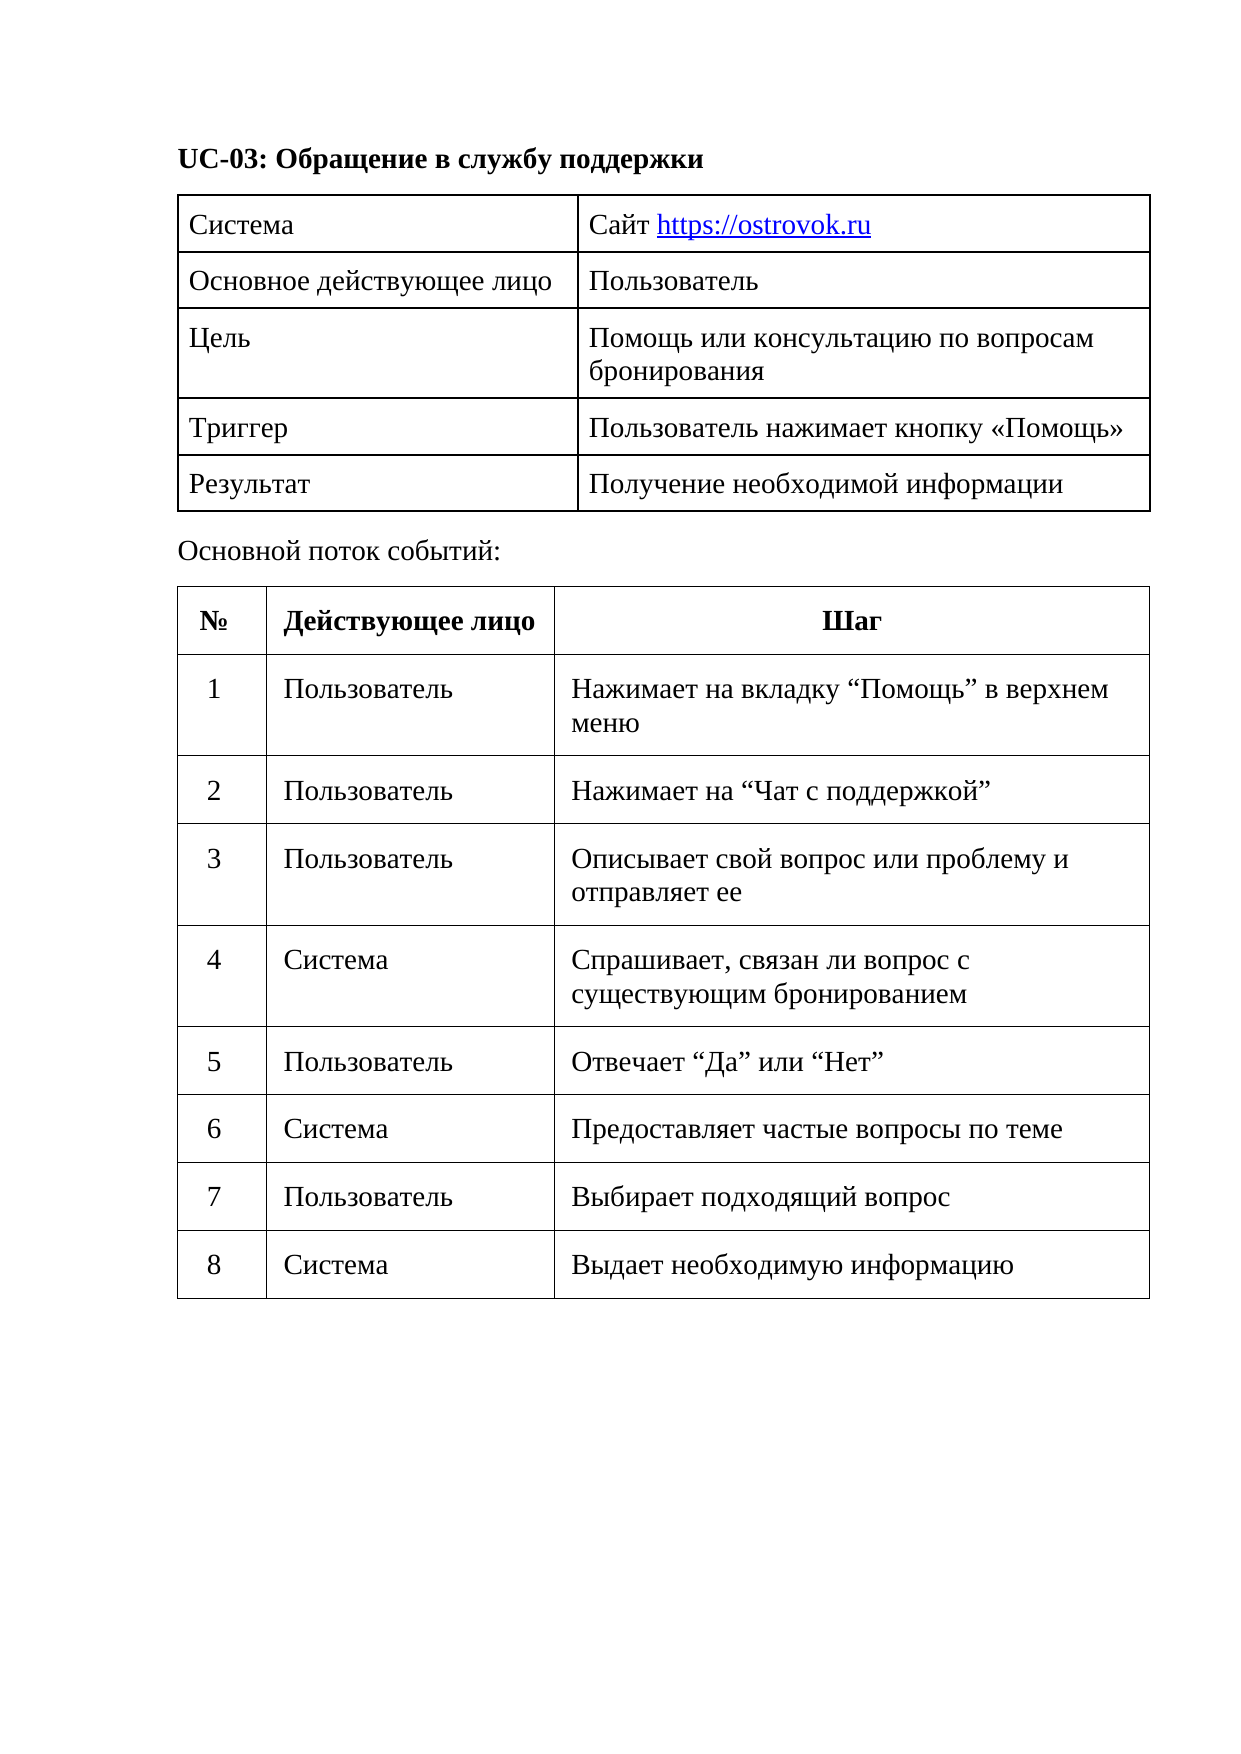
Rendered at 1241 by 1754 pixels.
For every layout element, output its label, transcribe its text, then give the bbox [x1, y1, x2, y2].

table_header Система [179, 196, 577, 251]
table_header Сайт https://ostrovok.ru [579, 196, 1149, 251]
table_cell Система [267, 926, 554, 1026]
table_cell Основное действующее лицо [179, 253, 577, 307]
table_cell 3 [178, 824, 266, 924]
table_cell 7 [178, 1163, 266, 1230]
table_cell Пользователь [579, 253, 1149, 307]
table_cell Система [267, 1231, 554, 1298]
text UC-03: Обращение в службу поддержки [177, 141, 1152, 175]
table_cell Пользователь [267, 824, 554, 924]
table_cell Предоставляет частые вопросы по теме [555, 1095, 1149, 1162]
table_header Шаг [555, 587, 1149, 654]
table_cell 8 [178, 1231, 266, 1298]
table_cell Спрашивает, связан ли вопрос с существующим бронированием [555, 926, 1149, 1026]
table_cell 2 [178, 756, 266, 823]
table_header Действующее лицо [267, 587, 554, 654]
table_cell 1 [178, 655, 266, 755]
table_cell 4 [178, 926, 266, 1026]
table_cell Триггер [179, 399, 577, 454]
table_cell Пользователь [267, 1163, 554, 1230]
table_cell Описывает свой вопрос или проблему и отправляет ее [555, 824, 1149, 924]
table_cell Нажимает на “Чат с поддержкой” [555, 756, 1149, 823]
table_cell Нажимает на вкладку “Помощь” в верхнем меню [555, 655, 1149, 755]
table_cell 6 [178, 1095, 266, 1162]
table_cell Выдает необходимую информацию [555, 1231, 1149, 1298]
table_cell Цель [179, 309, 577, 397]
table_cell Результат [179, 456, 577, 510]
table_cell Отвечает “Да” или “Нет” [555, 1027, 1149, 1094]
table_cell Пользователь [267, 756, 554, 823]
table_header № [178, 587, 266, 654]
text Основной поток событий: [177, 533, 1152, 567]
table_cell Выбирает подходящий вопрос [555, 1163, 1149, 1230]
table_cell Помощь или консультацию по вопросам бронирования [579, 309, 1149, 397]
table_cell Система [267, 1095, 554, 1162]
table_cell Получение необходимой информации [579, 456, 1149, 510]
table_cell Пользователь нажимает кнопку «Помощь» [579, 399, 1149, 454]
table_cell 5 [178, 1027, 266, 1094]
table_cell Пользователь [267, 1027, 554, 1094]
table_cell Пользователь [267, 655, 554, 755]
